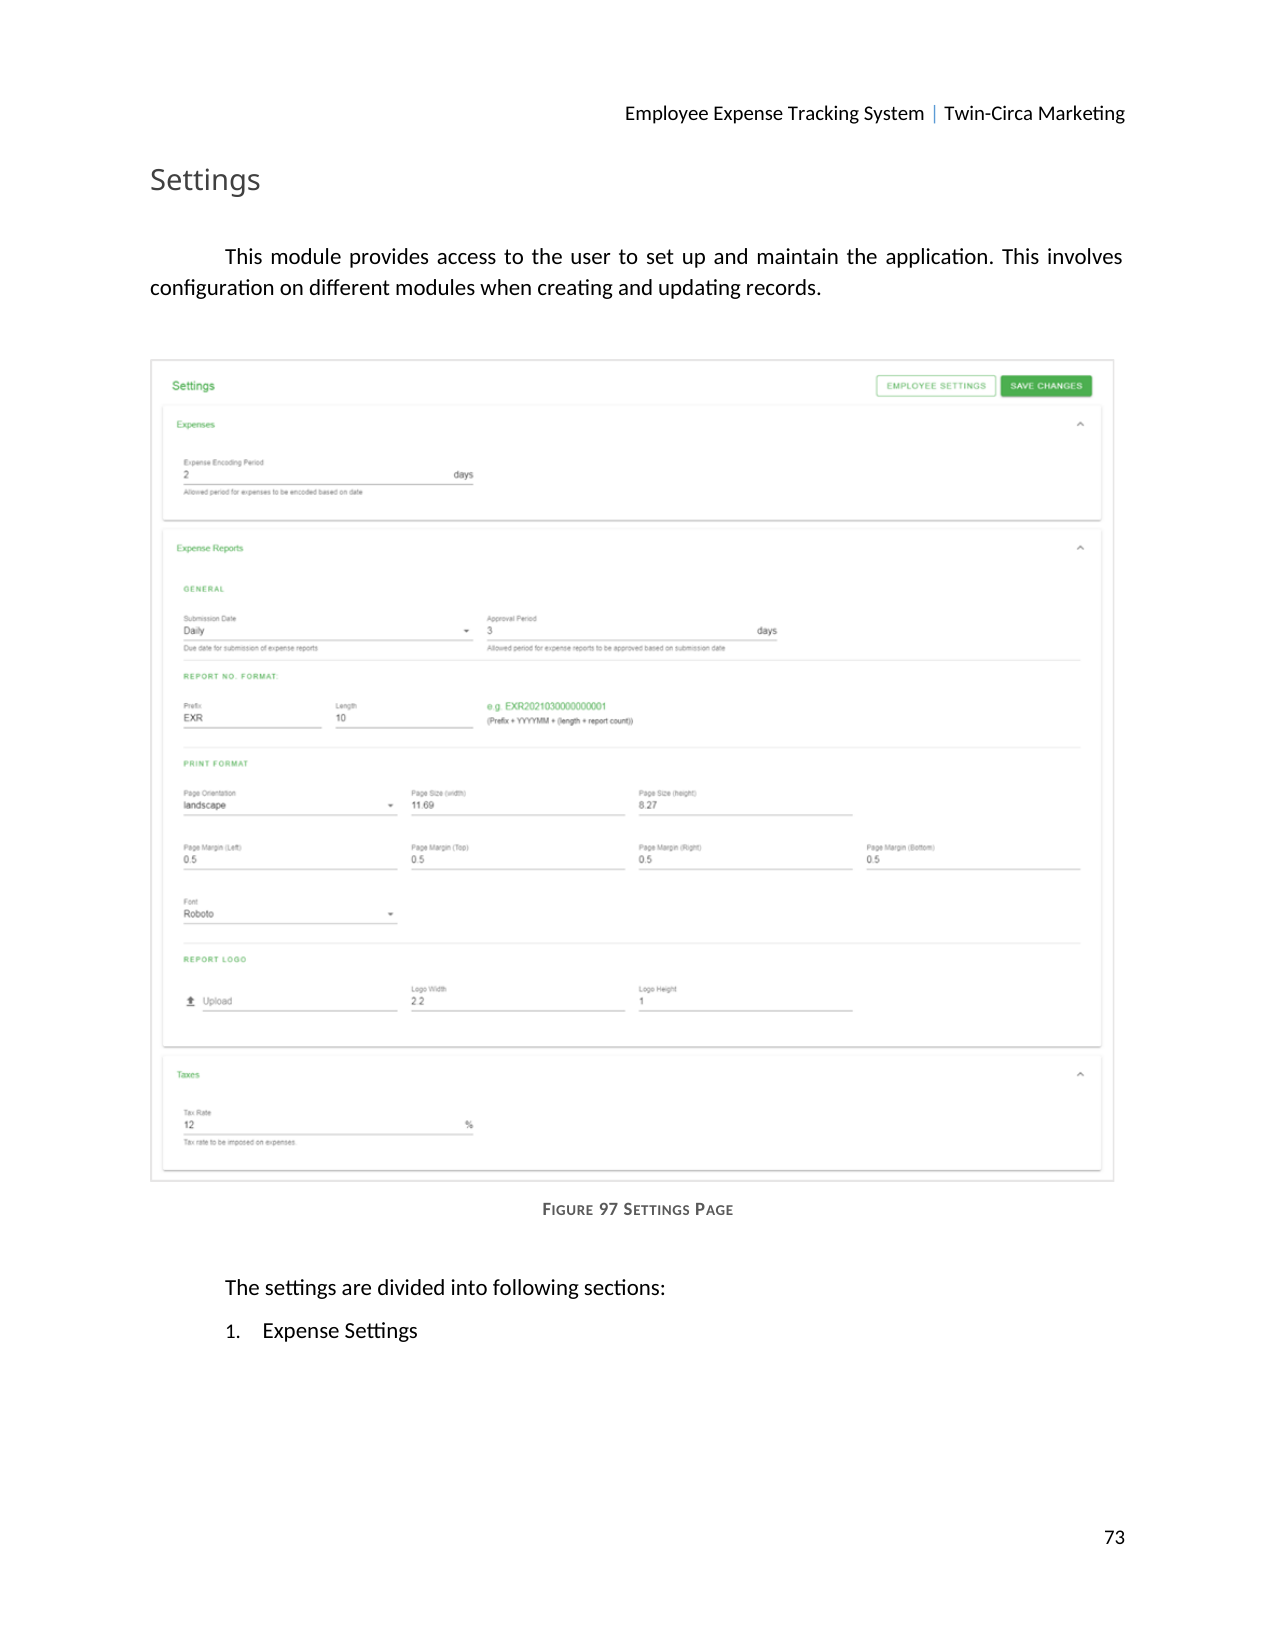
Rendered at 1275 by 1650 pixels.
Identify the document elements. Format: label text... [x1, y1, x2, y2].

text This module provides access to the user to set up and maintain the application. This involves configuration on different modules when creating and updating records. [150, 242, 1125, 301]
text The settings are divided into following sections: [187, 1273, 1125, 1301]
list Expense Settings [225, 1316, 1125, 1344]
subtitle Settings [150, 159, 1125, 199]
text Figure 97 Settings Page [150, 1197, 1125, 1220]
picture [150, 359, 1115, 1182]
